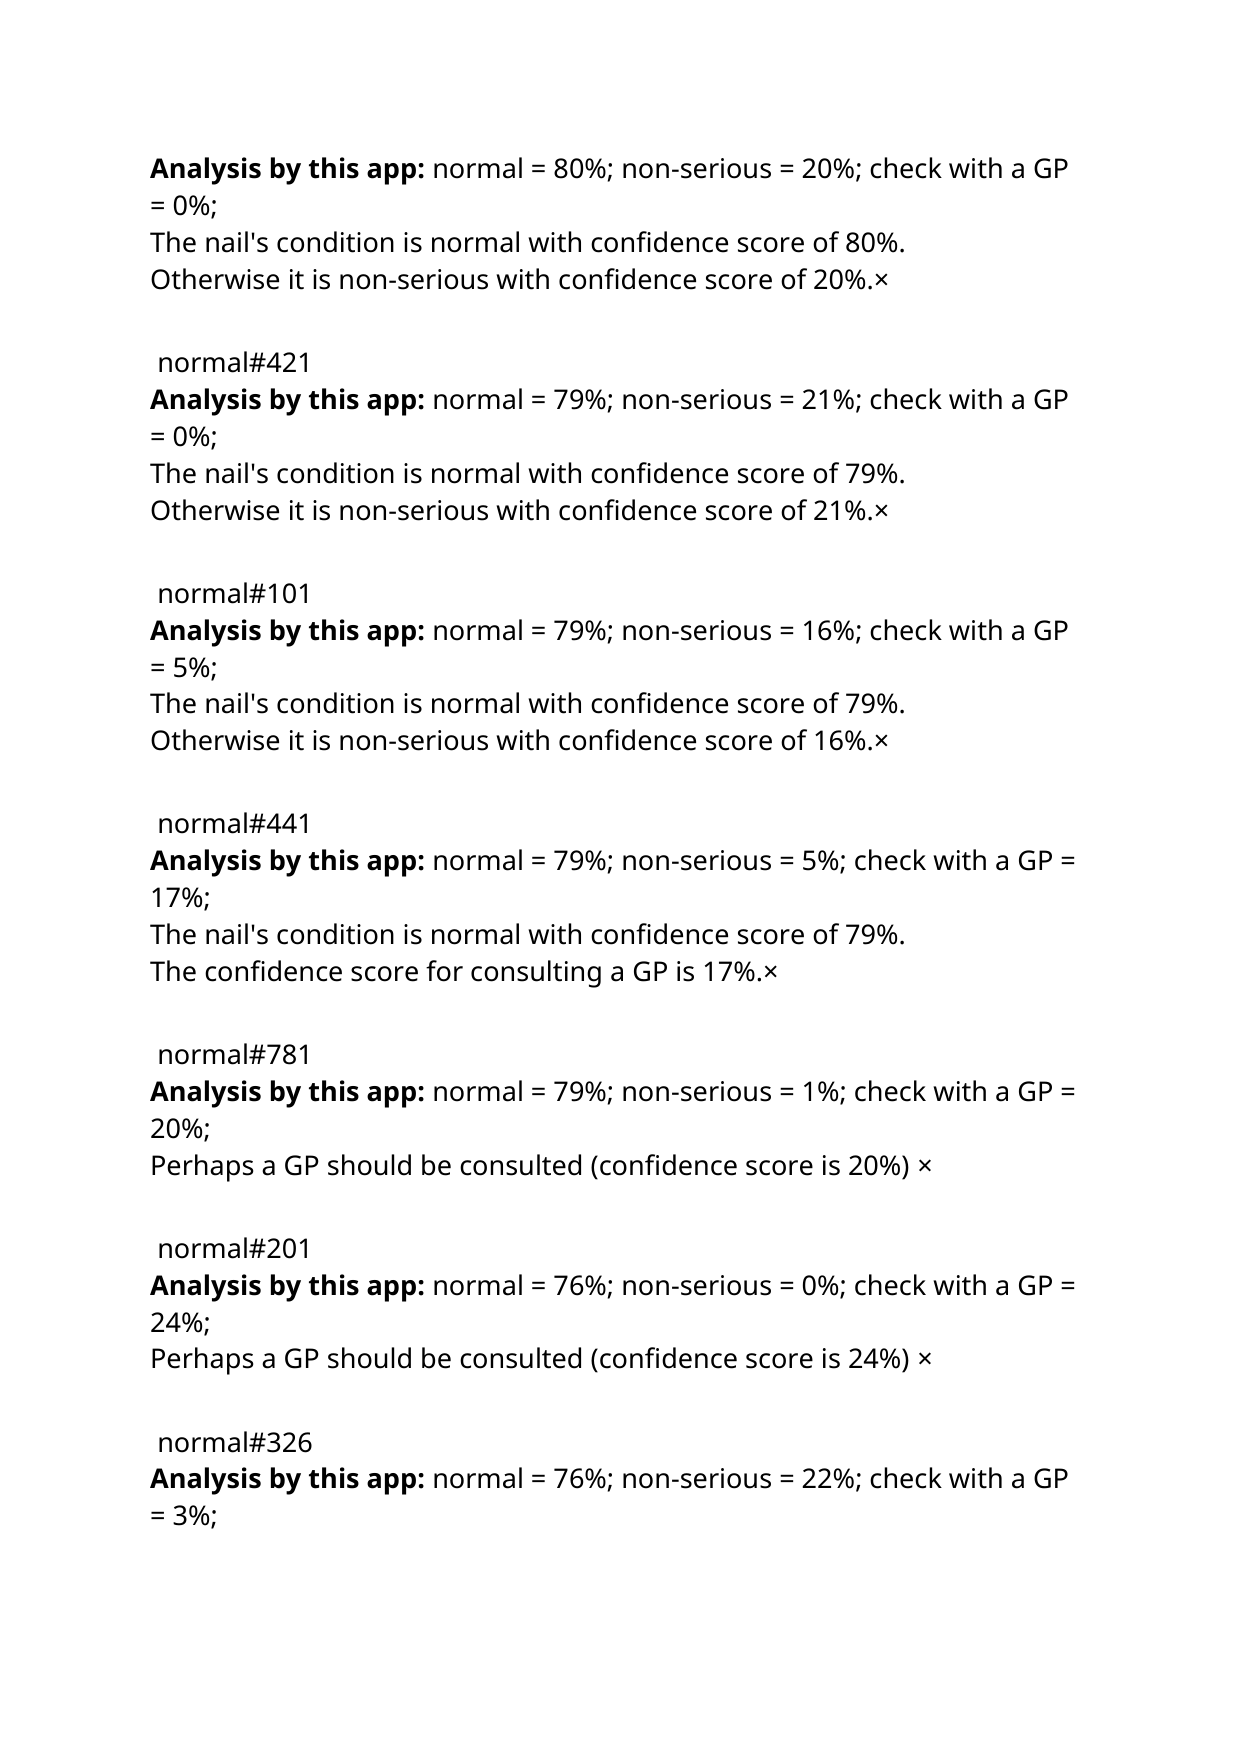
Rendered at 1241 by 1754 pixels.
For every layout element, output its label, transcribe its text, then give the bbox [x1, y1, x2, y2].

text normal#781 Analysis by this app: normal = 79%; non-serious = 1%; check with a GP = 20%; Perhaps a GP should be consulted (confidence score is 20%) × [150, 999, 1090, 1183]
text normal#421 Analysis by this app: normal = 79%; non-serious = 21%; check with a GP = 0%; The nail's condition is normal with confidence score of 79%. Otherwise it is non-serious with confidence score of 21%.× [150, 307, 1090, 528]
text normal#201 Analysis by this app: normal = 76%; non-serious = 0%; check with a GP = 24%; Perhaps a GP should be consulted (confidence score is 24%) × [150, 1192, 1090, 1377]
text normal#441 Analysis by this app: normal = 79%; non-serious = 5%; check with a GP = 17%; The nail's condition is normal with confidence score of 79%. The confidence score for consulting a GP is 17%.× [150, 768, 1090, 989]
text normal#101 Analysis by this app: normal = 79%; non-serious = 16%; check with a GP = 5%; The nail's condition is normal with confidence score of 79%. Otherwise it is non-serious with confidence score of 16%.× [150, 537, 1090, 759]
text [150, 1386, 1090, 1534]
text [150, 150, 1090, 297]
